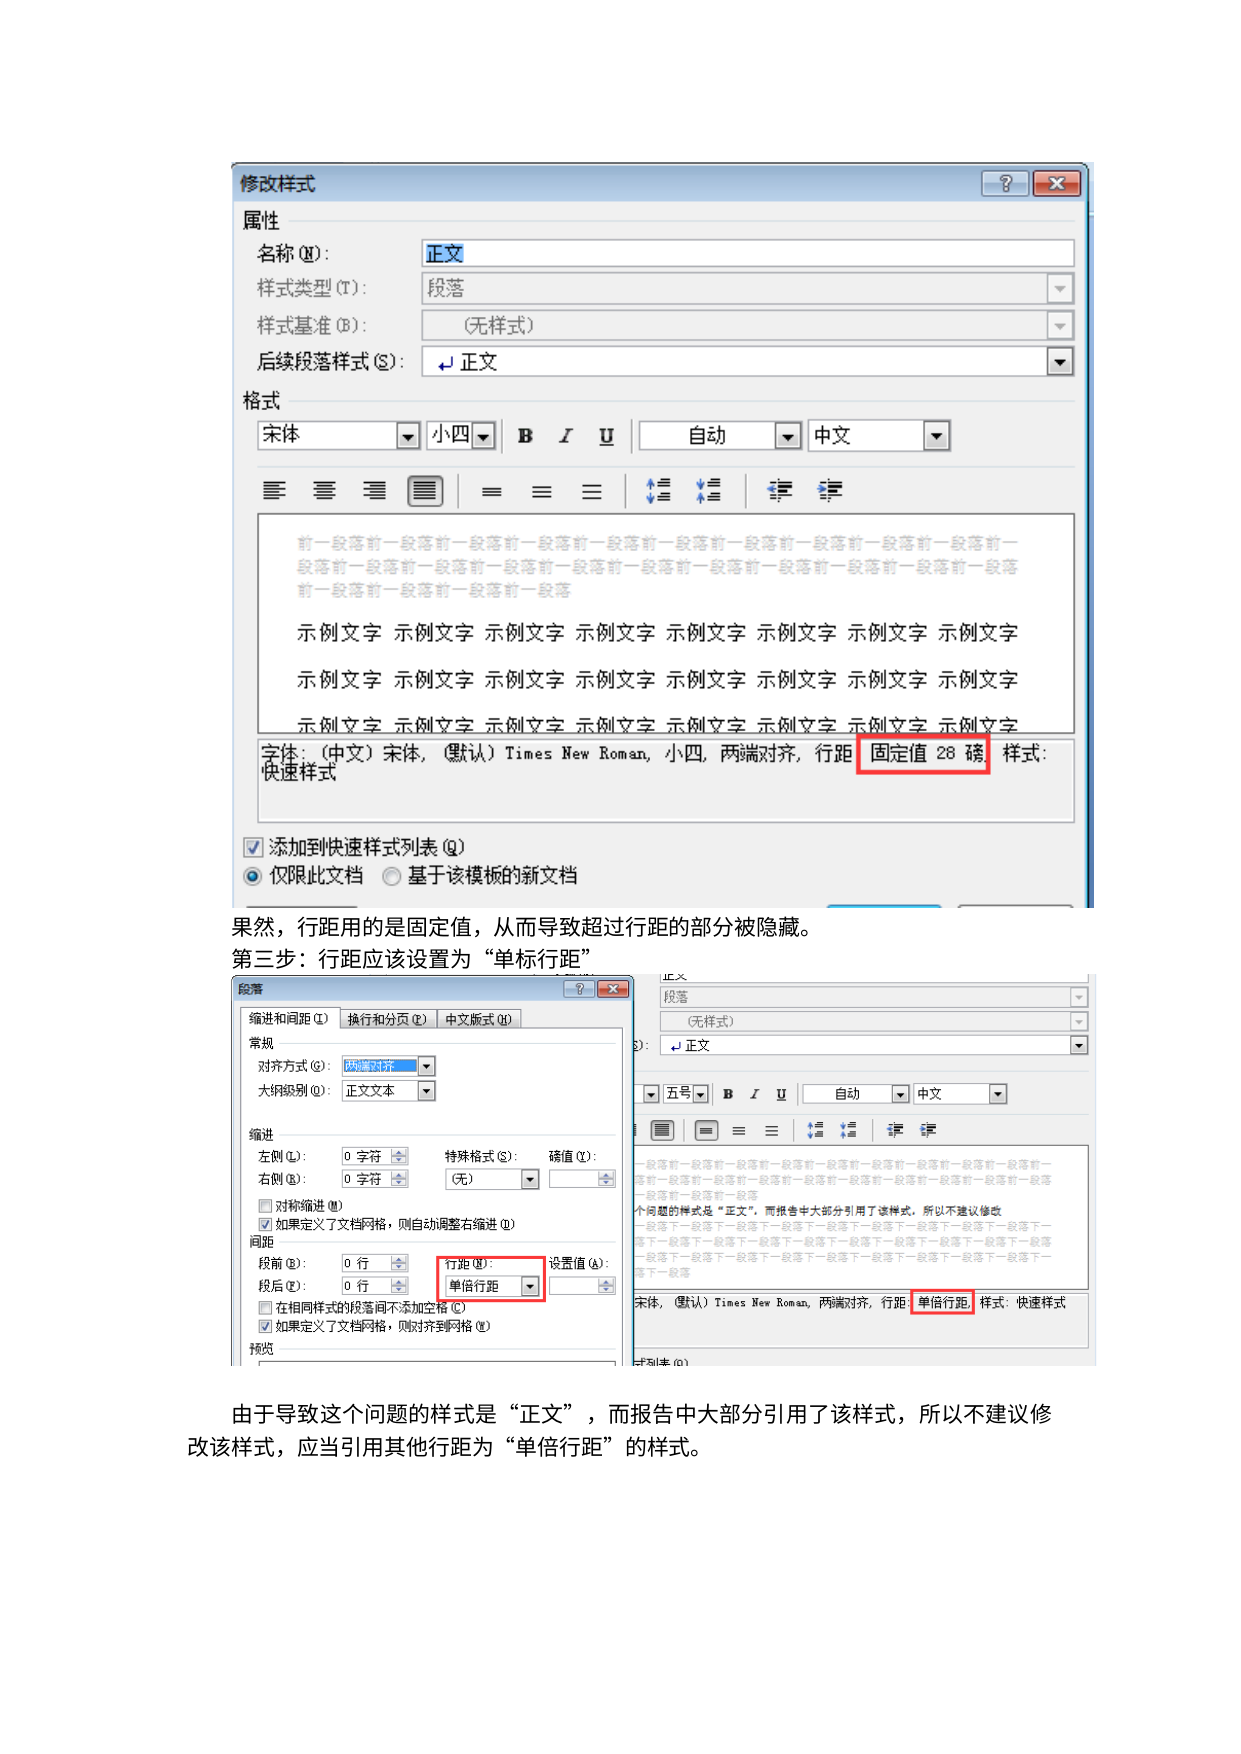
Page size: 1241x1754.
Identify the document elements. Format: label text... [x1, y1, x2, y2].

picture [231, 162, 1094, 908]
text 果然，行距用的是固定值，从而导致超过行距的部分被隐藏。 [187, 909, 1053, 942]
text 由于导致这个问题的样式是“正文”，而报告中大部分引用了该样式，所以不建议修改该样式，应当引用其他行距为“单倍行距”的样式。 [187, 1397, 1053, 1462]
text 第三步：行距应该设置为“单标行距” [187, 942, 1053, 974]
picture [231, 974, 1097, 1366]
